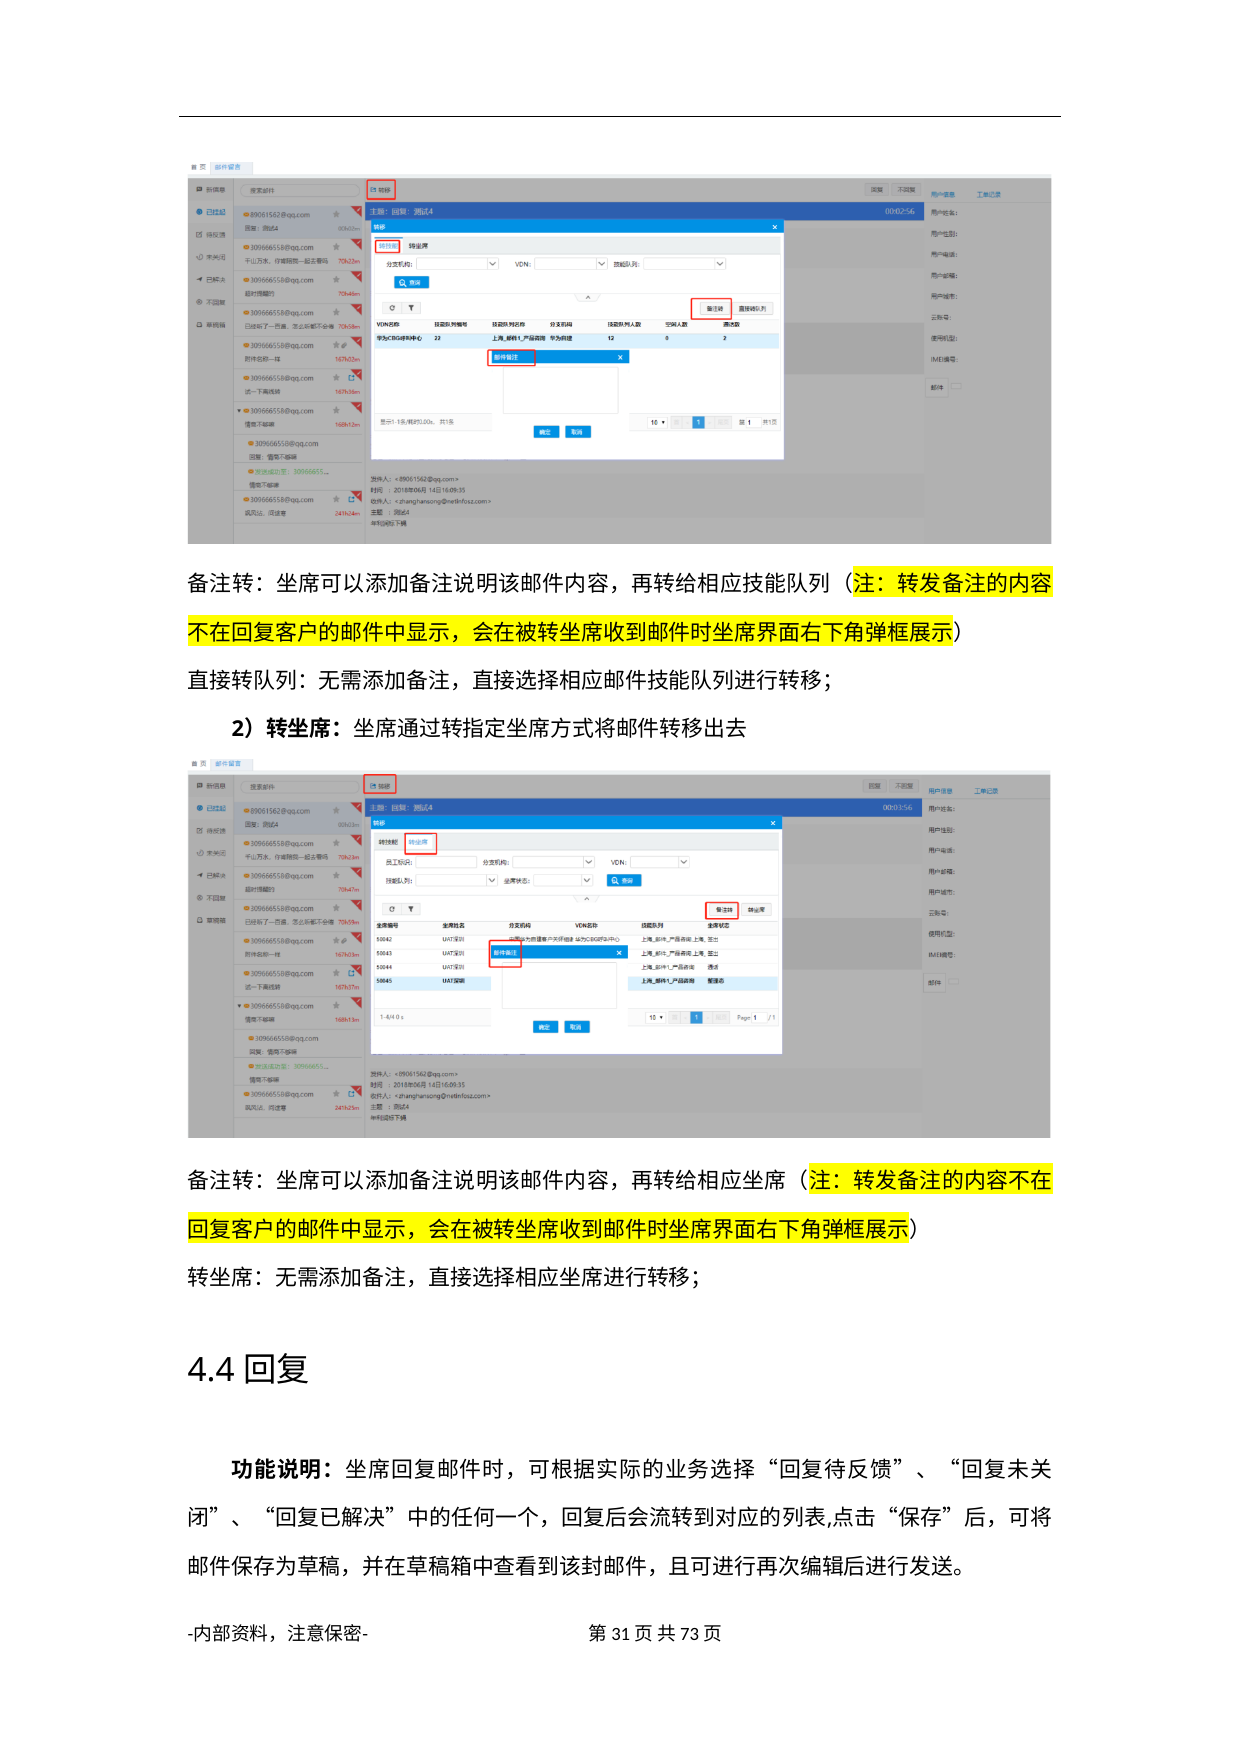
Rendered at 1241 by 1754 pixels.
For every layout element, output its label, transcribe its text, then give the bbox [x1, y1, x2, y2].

subtitle 回复 [187, 1335, 1053, 1400]
picture [187, 162, 1052, 544]
text 功能说明：坐席回复邮件时，可根据实际的业务选择“回复待反馈”、“回复未关闭”、“回复已解决”中的任何一个，回复后会流转到对应的列表,点击“保存”后，可将邮件保存为草稿，并在草稿箱中查看到该封邮件，且可进行再次编辑后进行发送。 [187, 1451, 1053, 1581]
list 2）转坐席：坐席通过转指定坐席方式将邮件转移出去 [187, 711, 1053, 743]
list 备注转：坐席可以添加备注说明该邮件内容，再转给相应坐席（注：转发备注的内容不在回复客户的邮件中显示，会在被转坐席收到邮件时坐席界面右下角弹框展示） [187, 1162, 1053, 1244]
picture [187, 759, 1051, 1138]
list 直接转队列：无需添加备注，直接选择相应邮件技能队列进行转移； [187, 662, 1053, 695]
list 转坐席：无需添加备注，直接选择相应坐席进行转移； [187, 1259, 1053, 1292]
list 备注转：坐席可以添加备注说明该邮件内容，再转给相应技能队列（注：转发备注的内容不在回复客户的邮件中显示，会在被转坐席收到邮件时坐席界面右下角弹框展示） [187, 565, 1053, 647]
